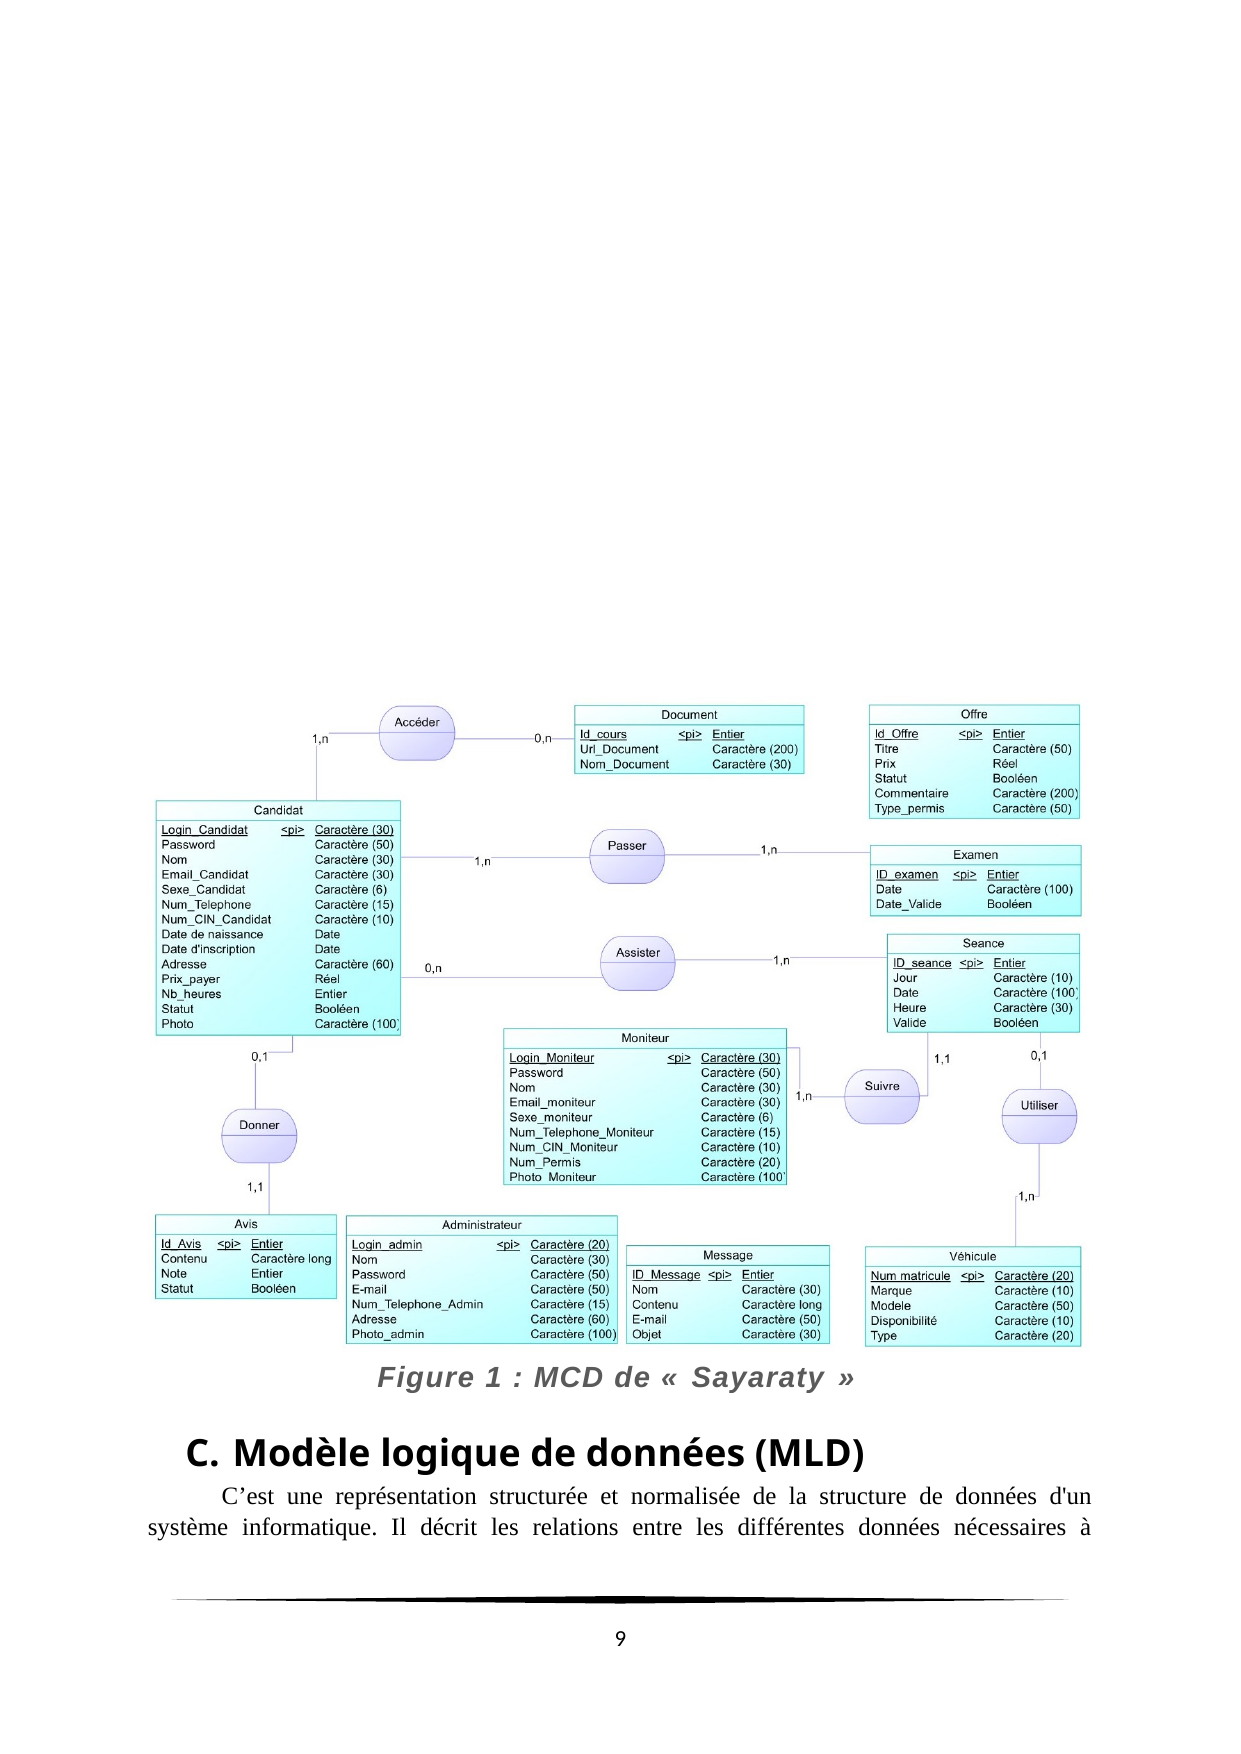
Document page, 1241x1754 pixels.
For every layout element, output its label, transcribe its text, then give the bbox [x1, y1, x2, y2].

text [148, 1481, 1093, 1541]
subtitle Modèle logique de données (MLD) [185, 1426, 1093, 1477]
picture [144, 688, 1090, 1352]
